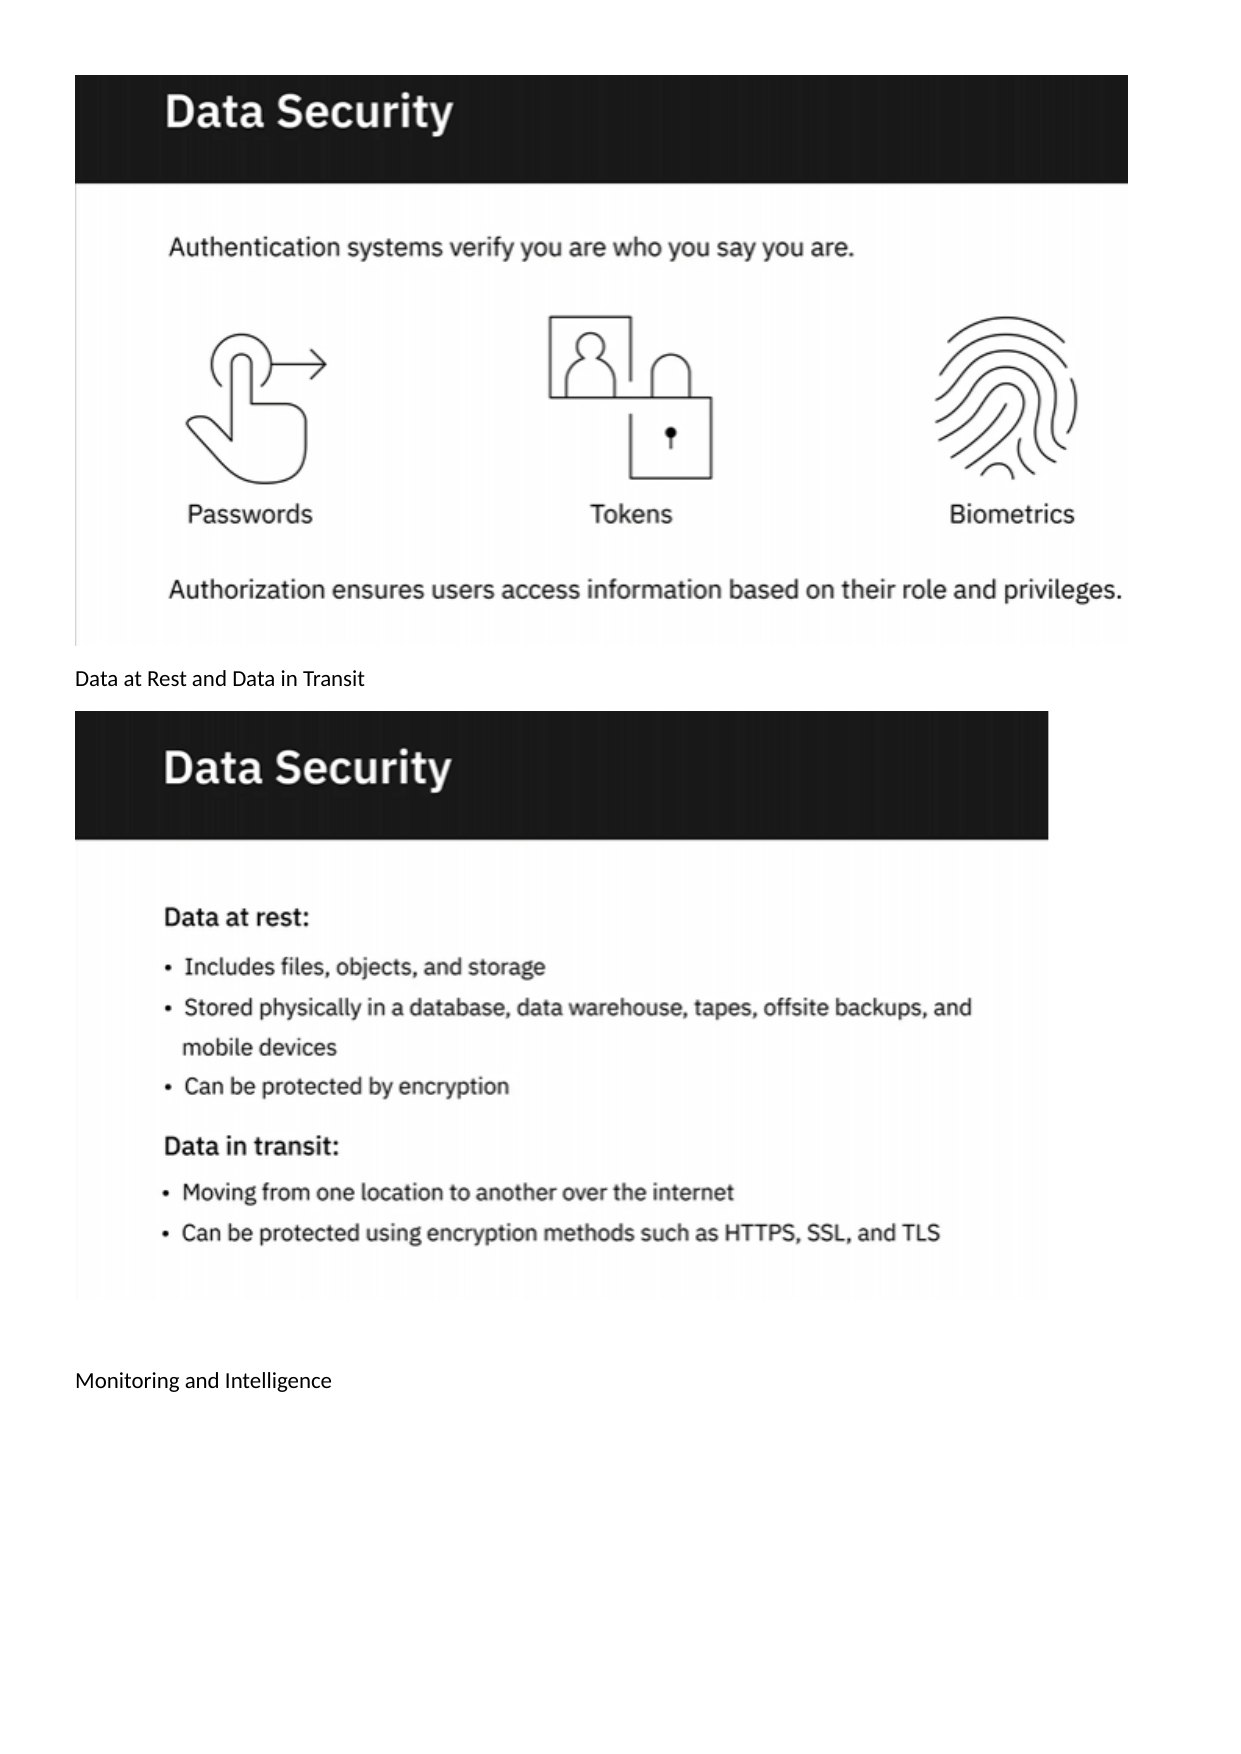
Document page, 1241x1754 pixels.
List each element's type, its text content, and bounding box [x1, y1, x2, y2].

text Data at Rest and Data in Transit [75, 664, 1165, 692]
text Monitoring and Intelligence [75, 1366, 1165, 1394]
picture [75, 75, 1128, 646]
picture [75, 711, 1049, 1300]
